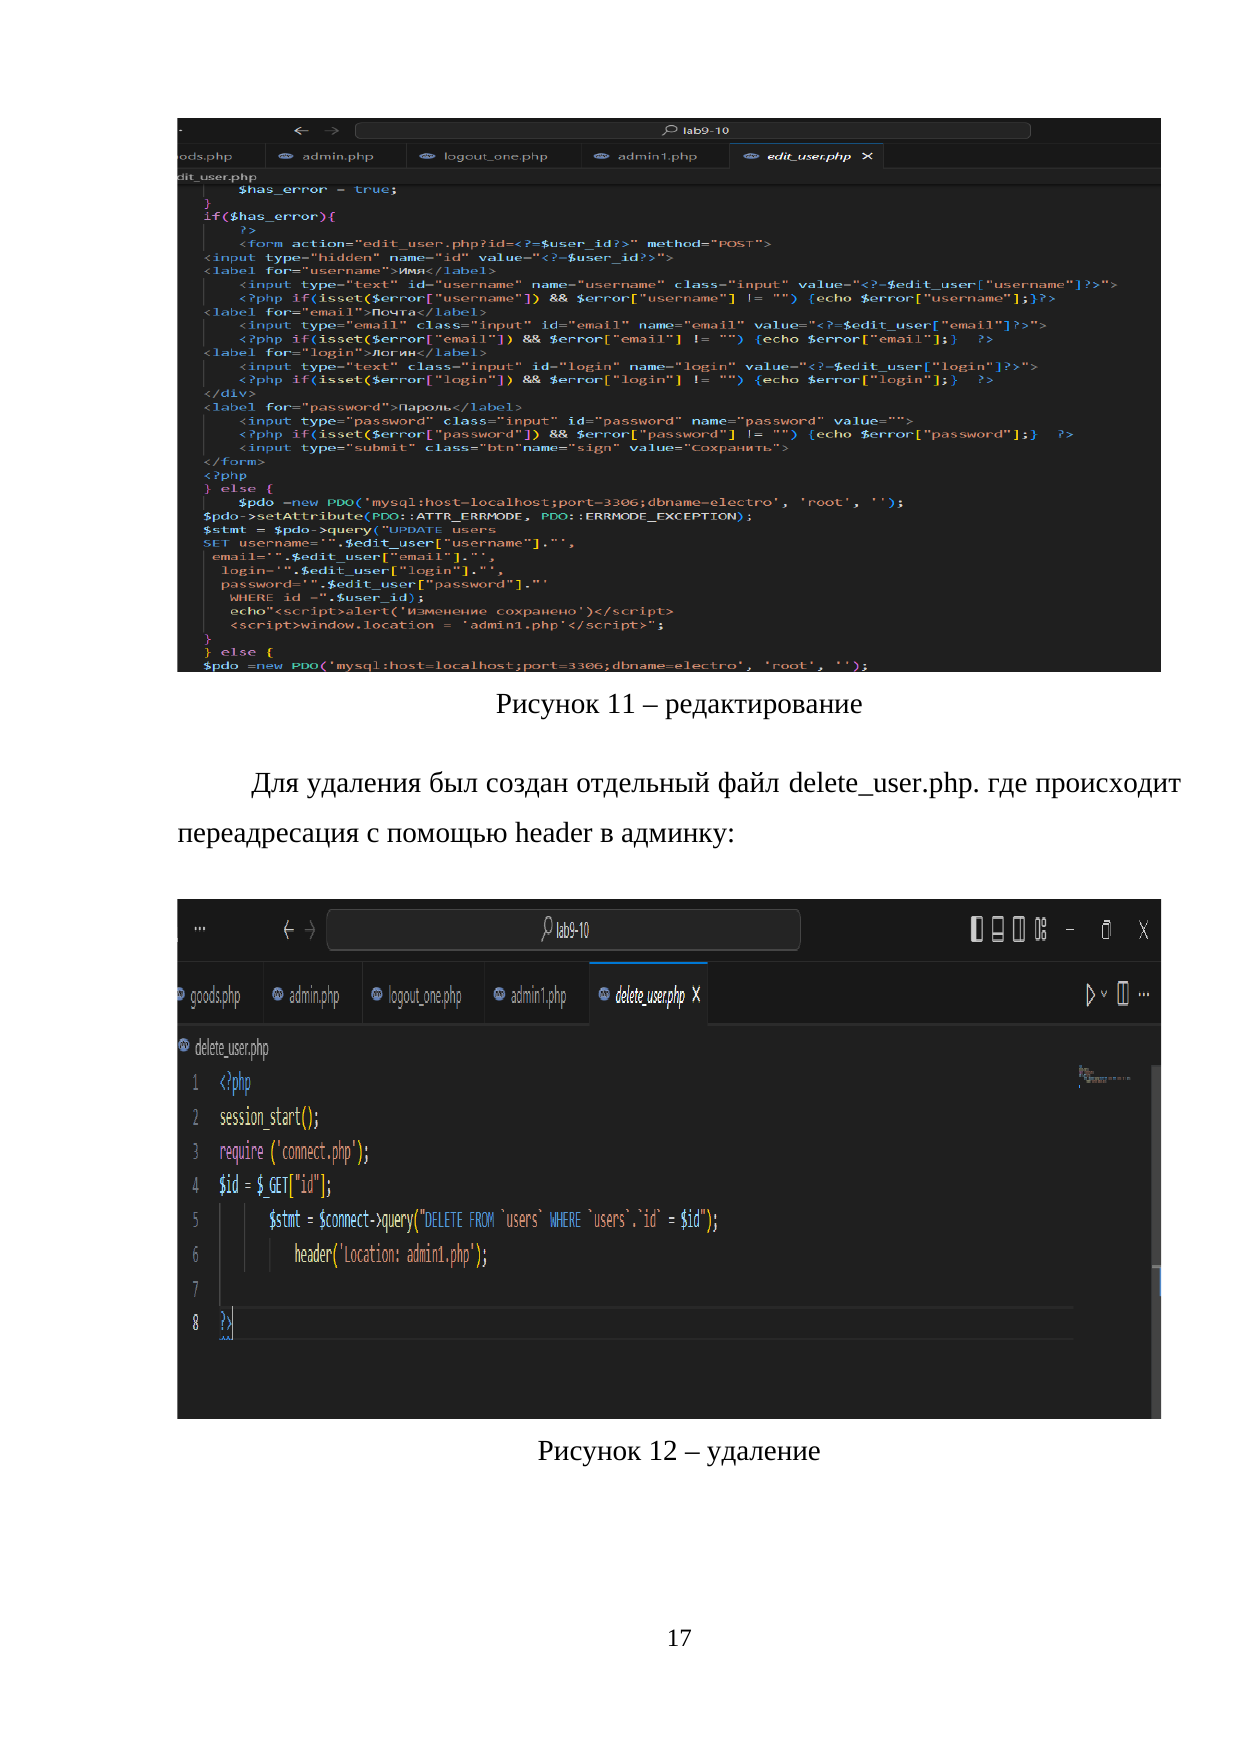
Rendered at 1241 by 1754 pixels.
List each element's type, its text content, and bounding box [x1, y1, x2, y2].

picture [177, 118, 1161, 672]
text Рисунок 12 – удаление [177, 1433, 1181, 1467]
picture [177, 899, 1162, 1419]
subtitle Рисунок 11 – редактирование [177, 686, 1181, 719]
text Для удаления был создан отдельный файл delete_user.php. где происходит переадресация с помощью header в админку: [177, 765, 1181, 849]
